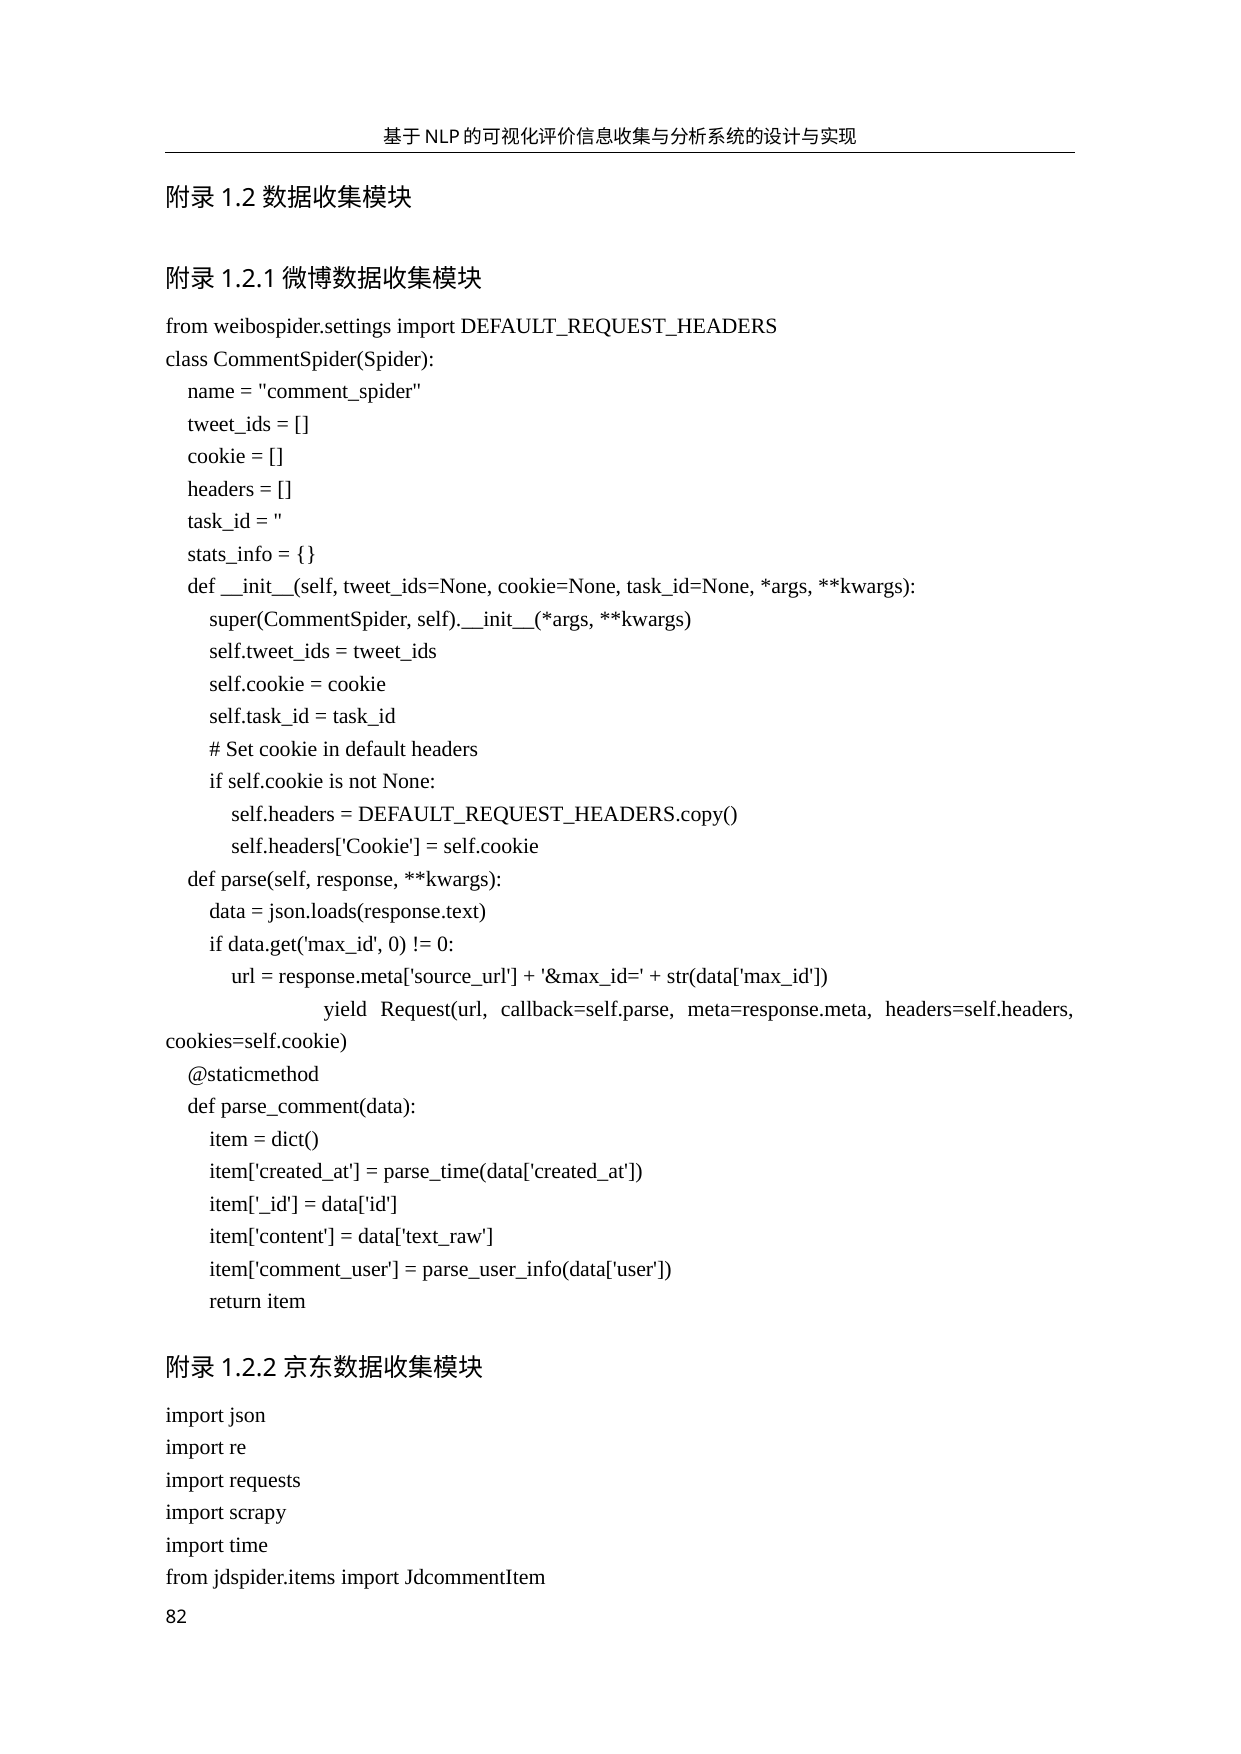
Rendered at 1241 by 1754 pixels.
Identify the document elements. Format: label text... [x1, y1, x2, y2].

text task_id = '' [165, 504, 1075, 537]
text headers = [] [165, 472, 1075, 504]
text # Set cookie in default headers [165, 732, 1075, 764]
text import requests [165, 1463, 1075, 1496]
text url = response.meta['source_url'] + '&max_id=' + str(data['max_id']) [165, 959, 1075, 992]
text item['_id'] = data['id'] [165, 1187, 1075, 1219]
text item['content'] = data['text_raw'] [165, 1219, 1075, 1252]
text import scrapy [165, 1496, 1075, 1528]
text def parse_comment(data): [165, 1089, 1075, 1122]
text name = "comment_spider" [165, 374, 1075, 407]
text self.task_id = task_id [165, 699, 1075, 732]
text item['created_at'] = parse_time(data['created_at']) [165, 1154, 1075, 1187]
subtitle 附录1.2 数据收集模块 [165, 163, 1075, 228]
text def __init__(self, tweet_ids=None, cookie=None, task_id=None, *args, **kwargs): [165, 569, 1075, 602]
text item = dict() [165, 1122, 1075, 1154]
text from jdspider.items import JdcommentItem [165, 1561, 1075, 1593]
text import time [165, 1528, 1075, 1561]
text self.tweet_ids = tweet_ids [165, 634, 1075, 667]
text class CommentSpider(Spider): [165, 342, 1075, 374]
text self.headers['Cookie'] = self.cookie [165, 829, 1075, 862]
text tweet_ids = [] [165, 407, 1075, 439]
text stats_info = {} [165, 537, 1075, 569]
text return item [165, 1284, 1075, 1317]
text if self.cookie is not None: [165, 764, 1075, 797]
text def parse(self, response, **kwargs): [165, 862, 1075, 894]
text yield Request(url, callback=self.parse, meta=response.meta, headers=self.headers, cookies=self.cookie) [165, 992, 1075, 1057]
text import re [165, 1431, 1075, 1463]
subtitle 附录1.2.1微博数据收集模块 [165, 244, 1075, 309]
subtitle 附录1.2.2 京东数据收集模块 [165, 1333, 1075, 1398]
text self.cookie = cookie [165, 667, 1075, 699]
text super(CommentSpider, self).__init__(*args, **kwargs) [165, 602, 1075, 634]
text @staticmethod [165, 1057, 1075, 1089]
text from weibospider.settings import DEFAULT_REQUEST_HEADERS [165, 309, 1075, 342]
text import json [165, 1398, 1075, 1431]
text data = json.loads(response.text) [165, 894, 1075, 927]
text cookie = [] [165, 439, 1075, 472]
text item['comment_user'] = parse_user_info(data['user']) [165, 1252, 1075, 1284]
text if data.get('max_id', 0) != 0: [165, 927, 1075, 959]
text self.headers = DEFAULT_REQUEST_HEADERS.copy() [165, 797, 1075, 829]
